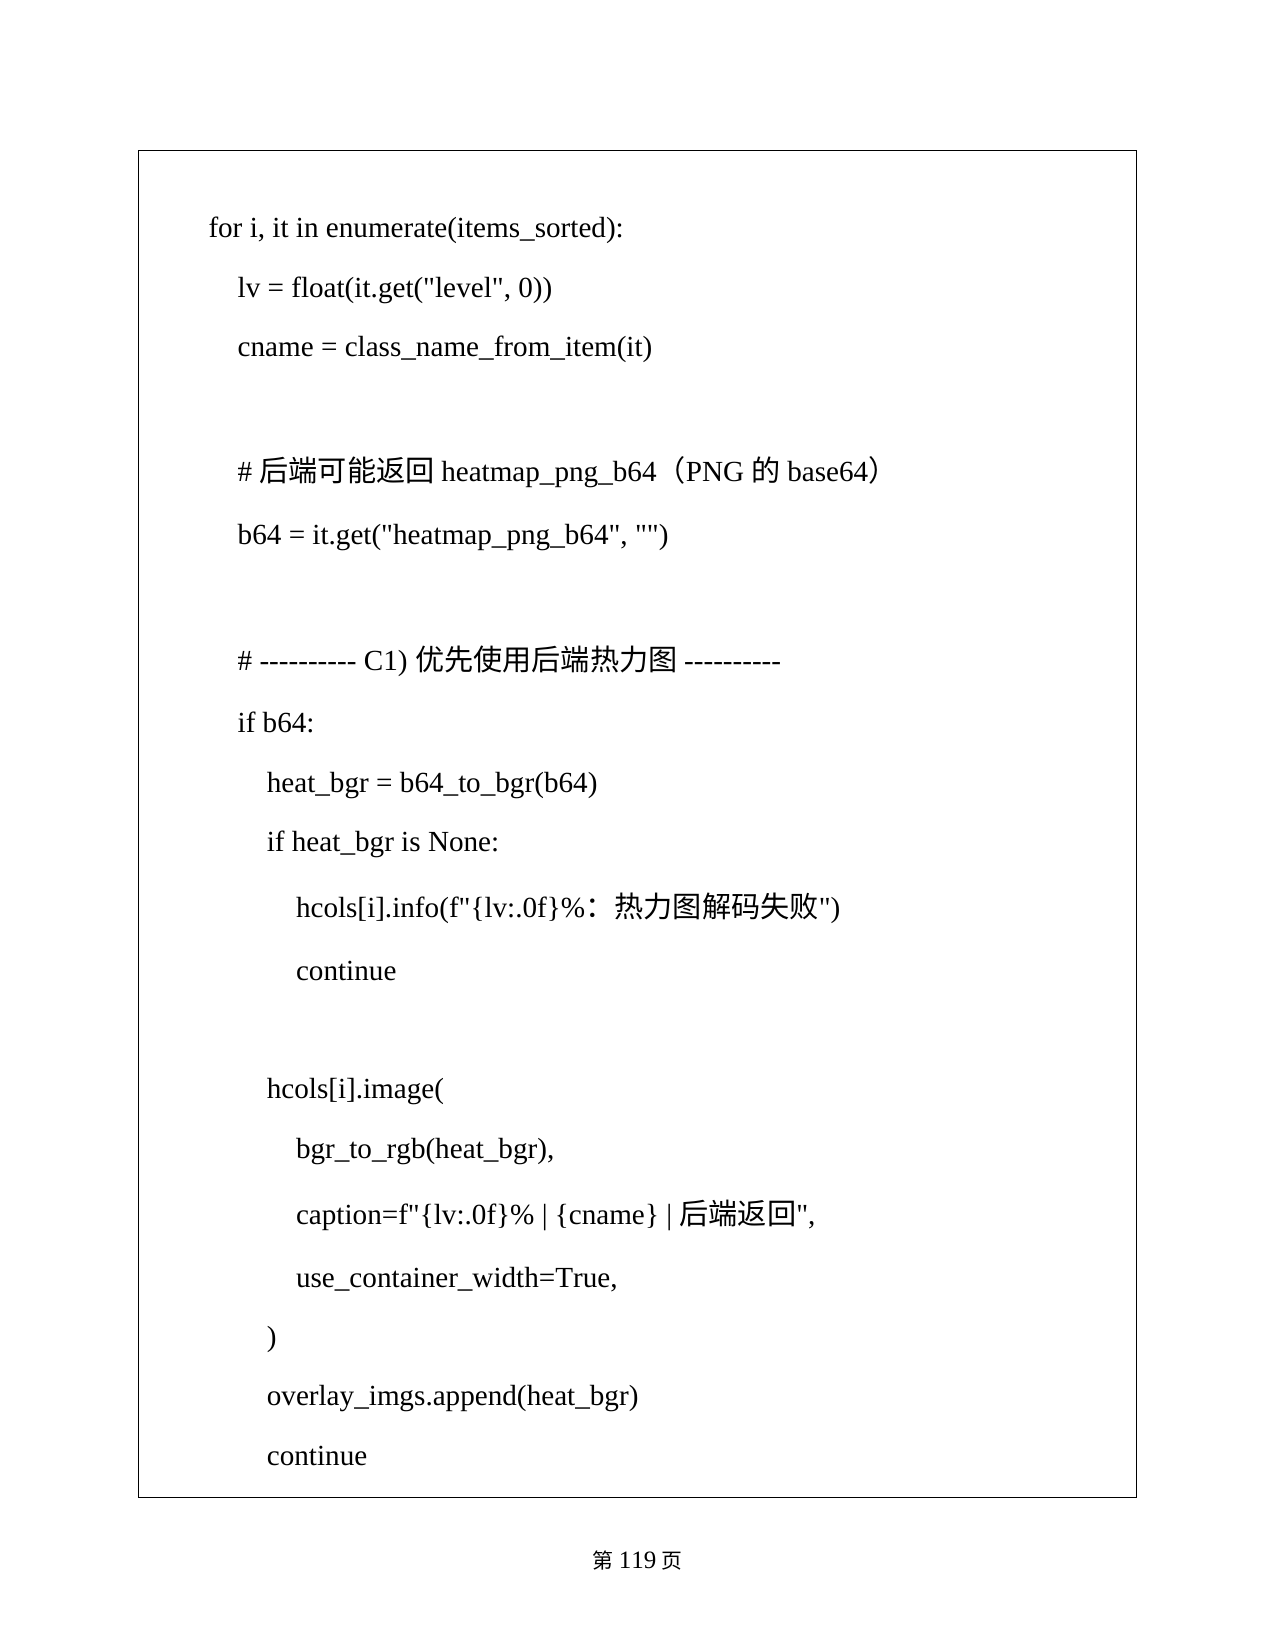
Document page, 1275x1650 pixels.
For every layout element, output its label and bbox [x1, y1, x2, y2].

table_header [139, 151, 1136, 1497]
